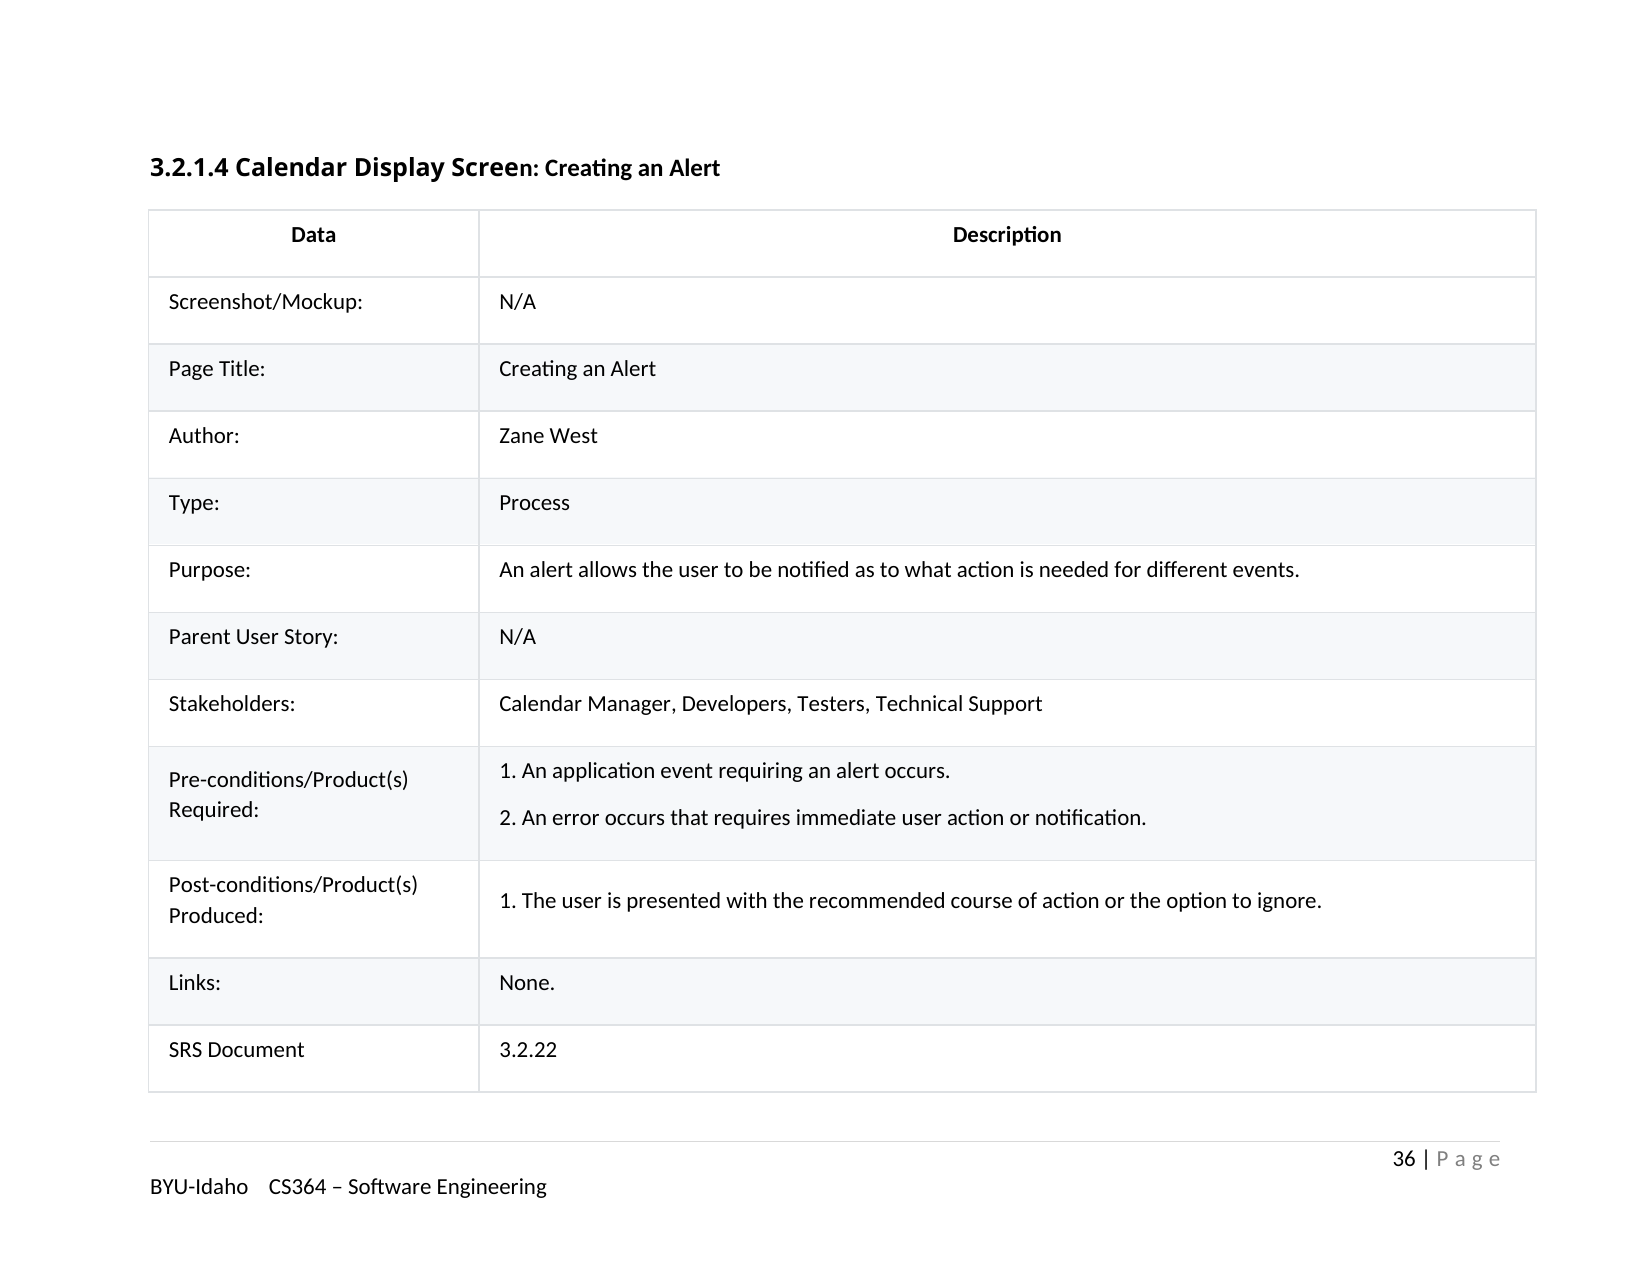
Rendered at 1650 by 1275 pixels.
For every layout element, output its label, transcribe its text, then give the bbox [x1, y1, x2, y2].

table_cell Purpose: [149, 546, 478, 612]
table_cell Creating an Alert [480, 345, 1535, 410]
table_cell N/A [480, 613, 1535, 679]
table_cell Author: [149, 412, 478, 477]
table_cell Links: [149, 959, 478, 1024]
table_header Data [149, 211, 478, 276]
table_cell Zane West [480, 412, 1535, 477]
table_cell None. [480, 959, 1535, 1024]
table_cell 3.2.22 [480, 1026, 1535, 1091]
table_cell N/A [480, 278, 1535, 343]
table_header Description [480, 211, 1535, 276]
subtitle 3.2.1.4 Calendar Display Screen: Creating an Alert [150, 150, 1500, 184]
table_cell Post-conditions/Product(s) Produced: [149, 861, 478, 957]
table_cell Screenshot/Mockup: [149, 278, 478, 343]
table_cell Type: [149, 479, 478, 544]
table_cell Parent User Story: [149, 613, 478, 679]
table_cell 1. An application event requiring an alert occurs. 2. An error occurs that requires immediate user action or notification. [480, 747, 1535, 860]
table_cell Pre-conditions/Product(s) Required: [149, 747, 478, 860]
table_cell SRS Document [149, 1026, 478, 1091]
table_cell Process [480, 479, 1535, 544]
table_cell 1. The user is presented with the recommended course of action or the option to ignore. [480, 861, 1535, 957]
table_cell An alert allows the user to be notified as to what action is needed for different events. [480, 546, 1535, 612]
table_cell Stakeholders: [149, 680, 478, 746]
table_cell Calendar Manager, Developers, Testers, Technical Support [480, 680, 1535, 746]
table_cell Page Title: [149, 345, 478, 410]
